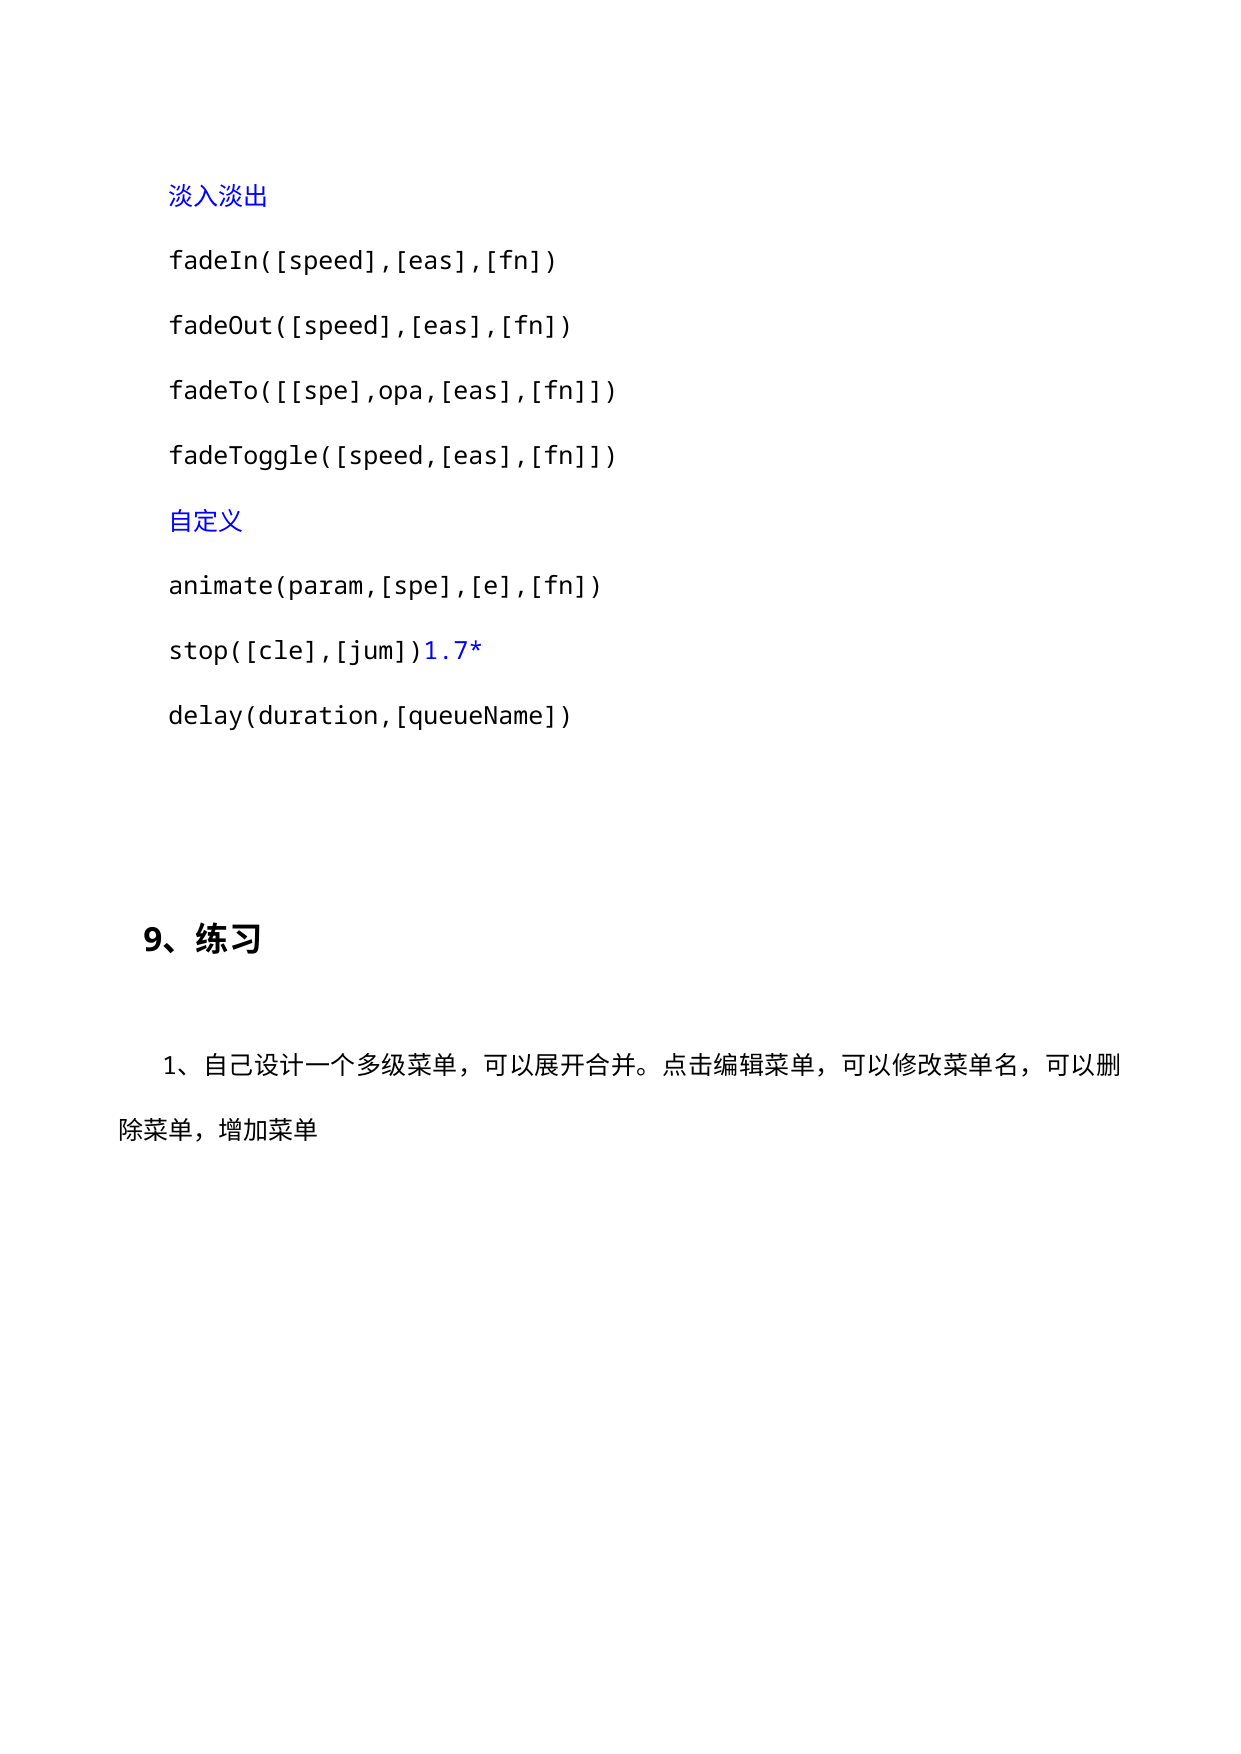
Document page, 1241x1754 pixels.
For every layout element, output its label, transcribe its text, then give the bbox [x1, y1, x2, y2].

text animate(param,[spe],[e],[fn]) [168, 552, 1122, 617]
text delay(duration,[queueName]) [168, 682, 1122, 747]
text fadeTo([[spe],opa,[eas],[fn]]) [168, 357, 1122, 422]
text 自定义 [168, 487, 1122, 552]
subtitle 9、练习 [143, 904, 1097, 969]
text fadeIn([speed],[eas],[fn]) [168, 227, 1122, 292]
text 淡入淡出 [168, 162, 1122, 227]
text fadeOut([speed],[eas],[fn]) [168, 292, 1122, 357]
text 1、自己设计一个多级菜单，可以展开合并。点击编辑菜单，可以修改菜单名，可以删除菜单，增加菜单 [118, 1031, 1122, 1161]
text fadeToggle([speed,[eas],[fn]]) [168, 422, 1122, 487]
text stop([cle],[jum])1.7* [168, 617, 1122, 682]
